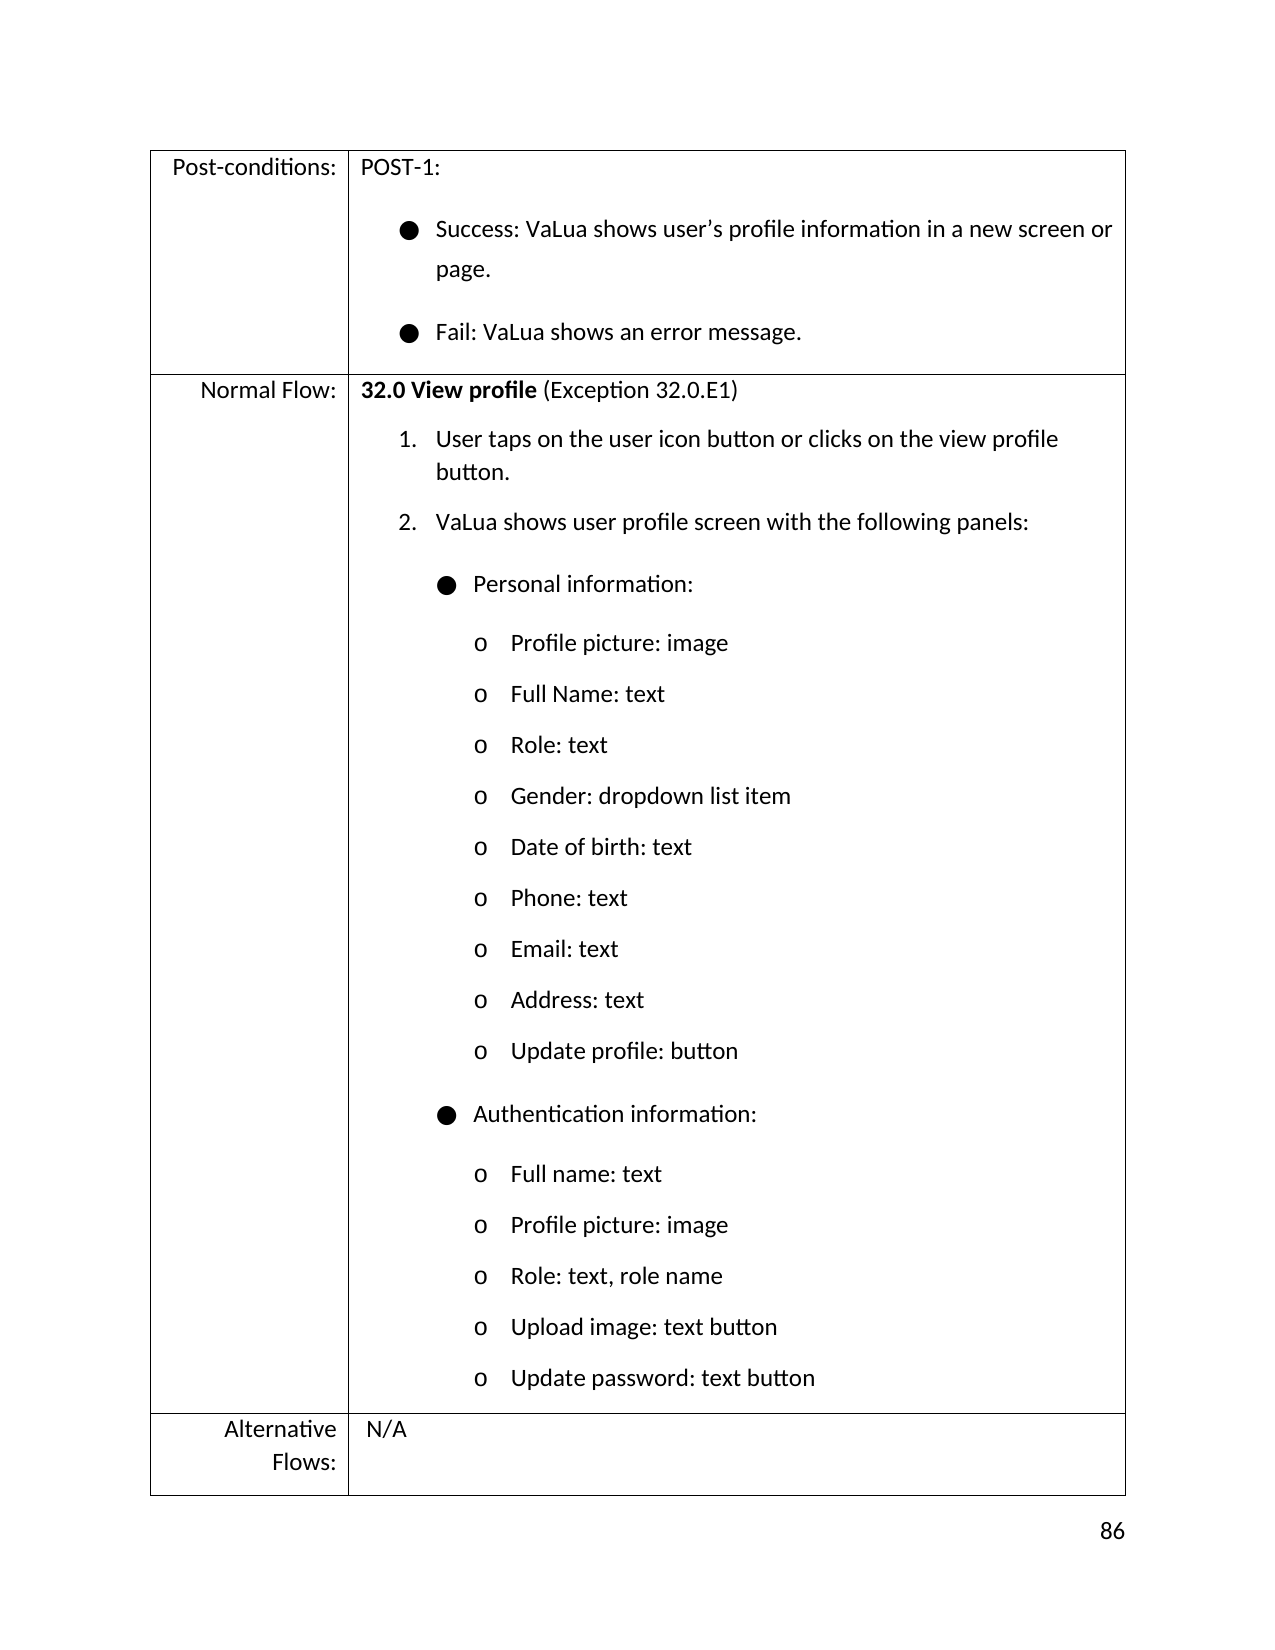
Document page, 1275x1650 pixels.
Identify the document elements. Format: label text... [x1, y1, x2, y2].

table_cell Normal Flow: [151, 375, 348, 1412]
table_cell Post-conditions: [151, 151, 348, 373]
table_cell POST-1: Success: VaLua shows user’s profile information in a new screen or page. Fail: VaLua shows an error message. [349, 151, 1125, 373]
table_cell N/A [349, 1414, 1125, 1494]
table_cell Alternative Flows: [151, 1414, 348, 1494]
table_cell 32.0 View profile (Exception 32.0.E1) User taps on the user icon button or clicks on the view profile button. VaLua shows user profile screen with the following panels: Personal information: Profile picture: image Full Name: text Role: text Gender: dropdown list item Date of birth: text Phone: text Email: text Address: text Update profile: button Authentication information: Full name: text Profile picture: image Role: text, role name Upload image: text button Update password: text button [349, 375, 1125, 1412]
